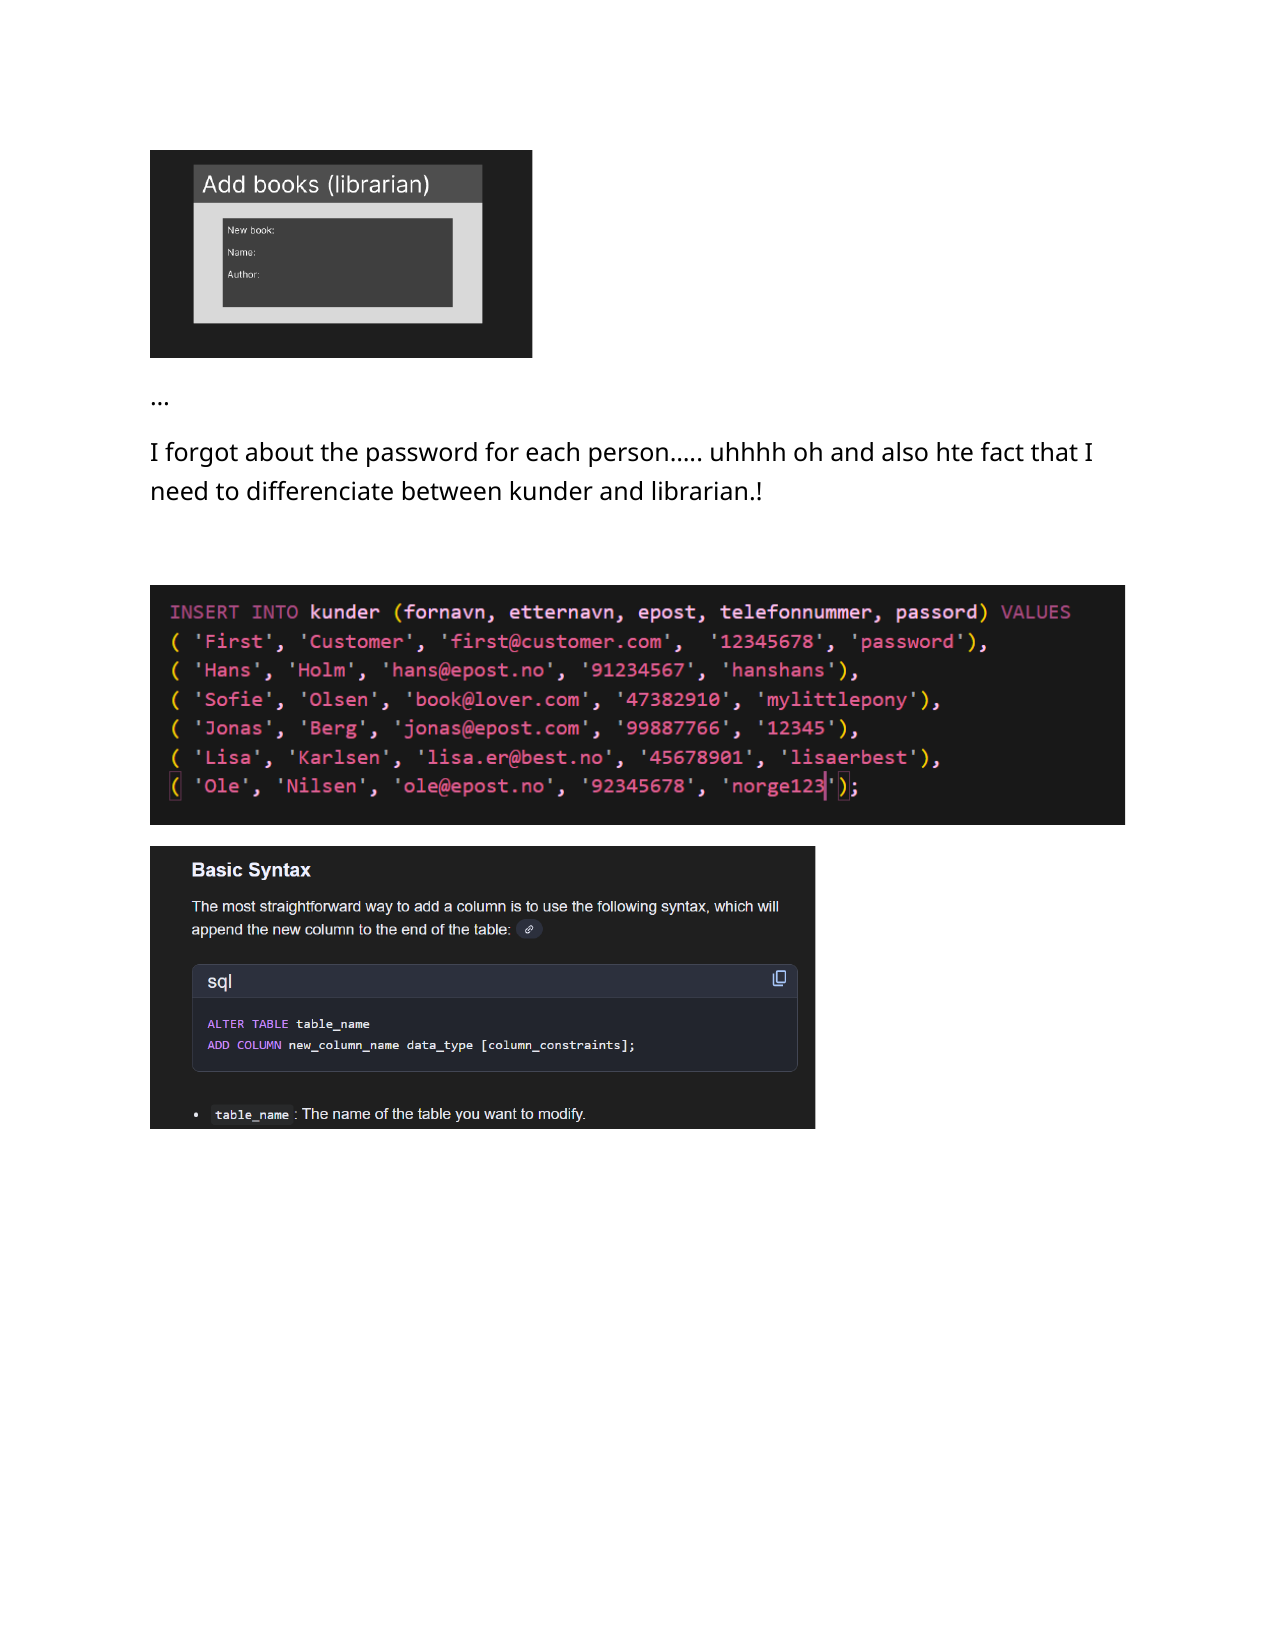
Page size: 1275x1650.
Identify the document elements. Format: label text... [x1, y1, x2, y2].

text … [150, 379, 1125, 413]
text I forgot about the password for each person….. uhhhh oh and also hte fact that I need to differenciate between kunder and librarian.! [150, 435, 1125, 508]
picture [150, 150, 533, 358]
picture [150, 585, 1125, 825]
picture [150, 846, 816, 1129]
